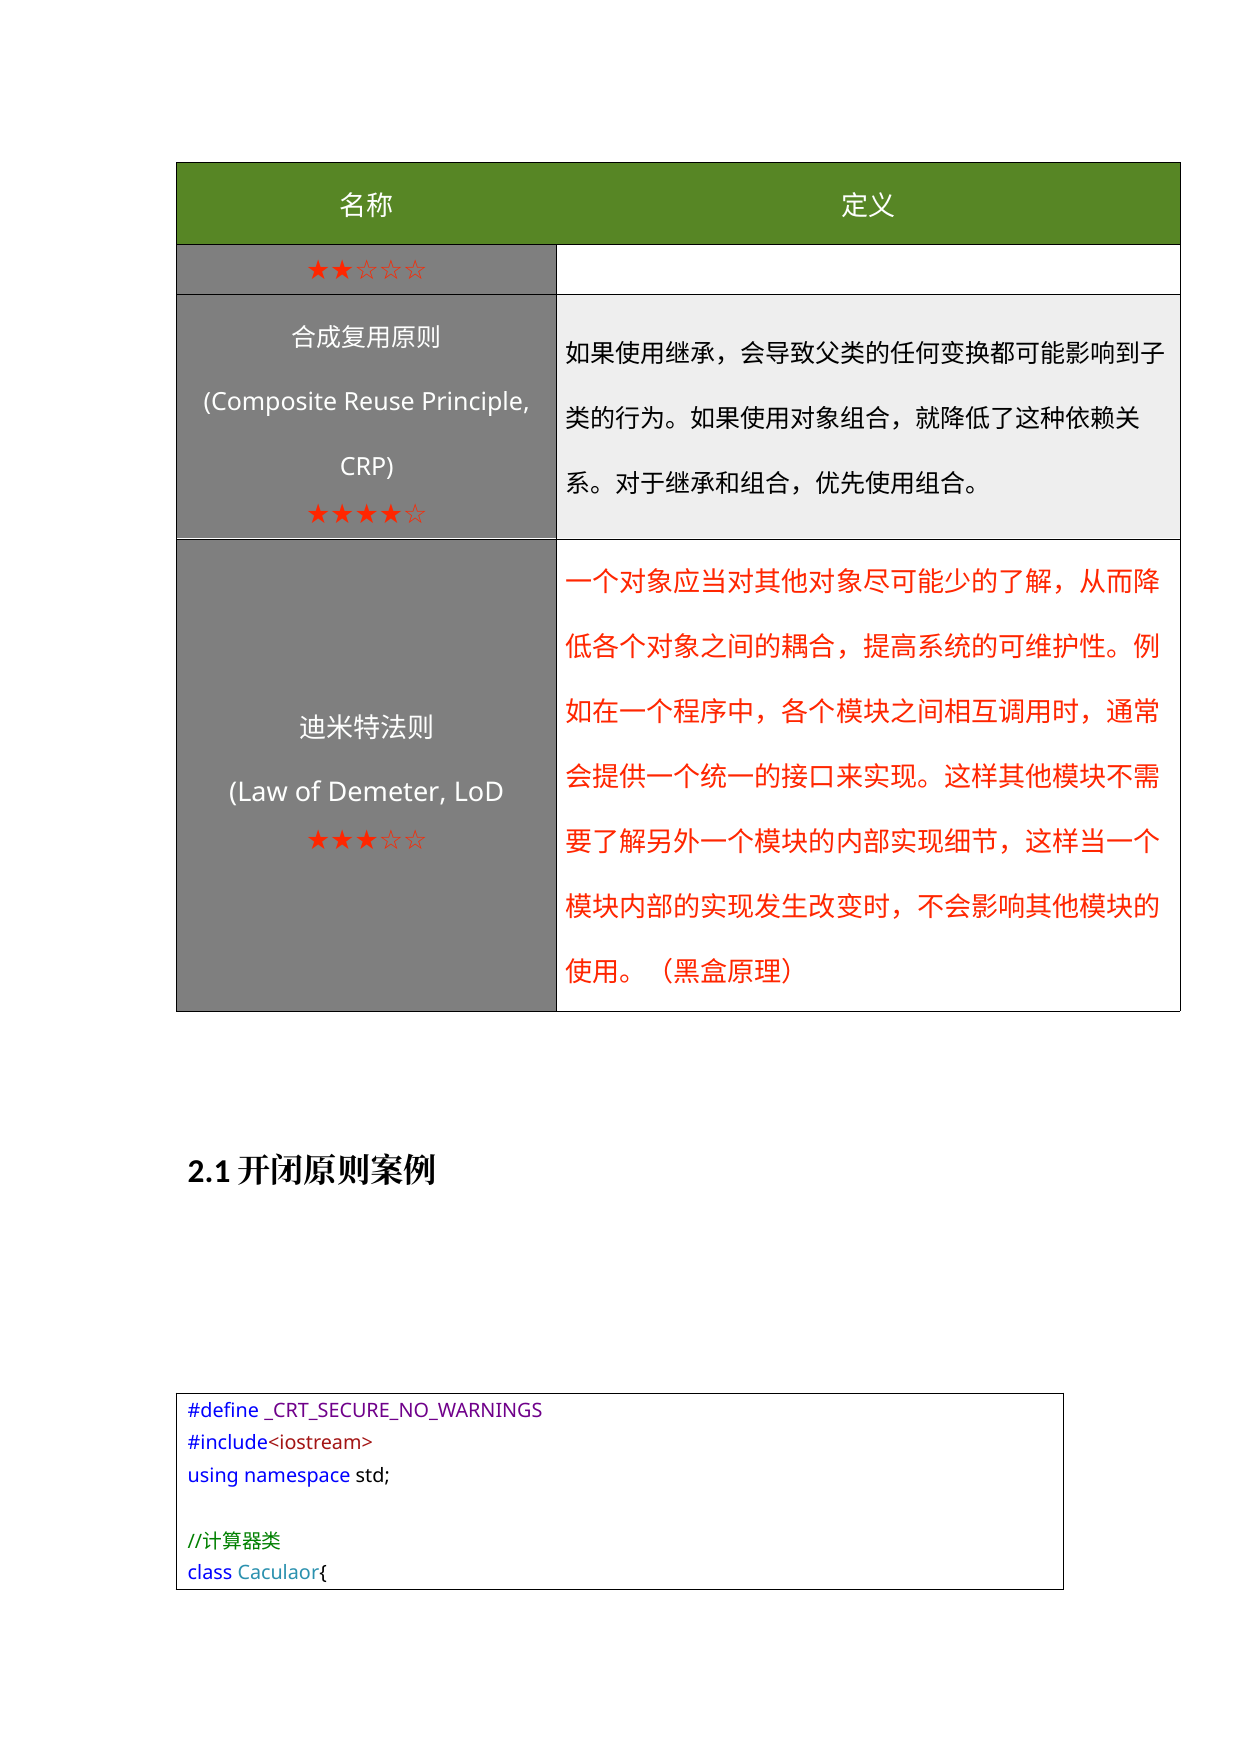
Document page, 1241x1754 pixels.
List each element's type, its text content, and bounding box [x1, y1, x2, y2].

table_cell 如果使用继承，会导致父类的任何变换都可能影响到子类的行为。如果使用对象组合，就降低了这种依赖关系。对于继承和组合，优先使用组合。 [557, 295, 1180, 538]
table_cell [177, 245, 556, 294]
table_header 名称 [177, 163, 557, 244]
table_cell 一个对象应当对其他对象尽可能少的了解，从而降低各个对象之间的耦合，提高系统的可维护性。例如在一个程序中，各个模块之间相互调用时，通常会提供一个统一的接口来实现。这样其他模块不需要了解另外一个模块的内部实现细节，这样当一个模块内部的实现发生改变时，不会影响其他模块的使用。（黑盒原理） [557, 540, 1180, 1011]
table_cell 迪米特法则 (Law of Demeter, LoD ★★★☆☆ [177, 540, 556, 1011]
table_header 定义 [557, 163, 1180, 244]
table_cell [557, 245, 1180, 294]
table_cell 合成复用原则 (Composite Reuse Principle, CRP) ★★★★☆ [177, 295, 556, 538]
subtitle 2.1开闭原则案例 [187, 1136, 1053, 1201]
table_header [177, 1394, 1063, 1588]
